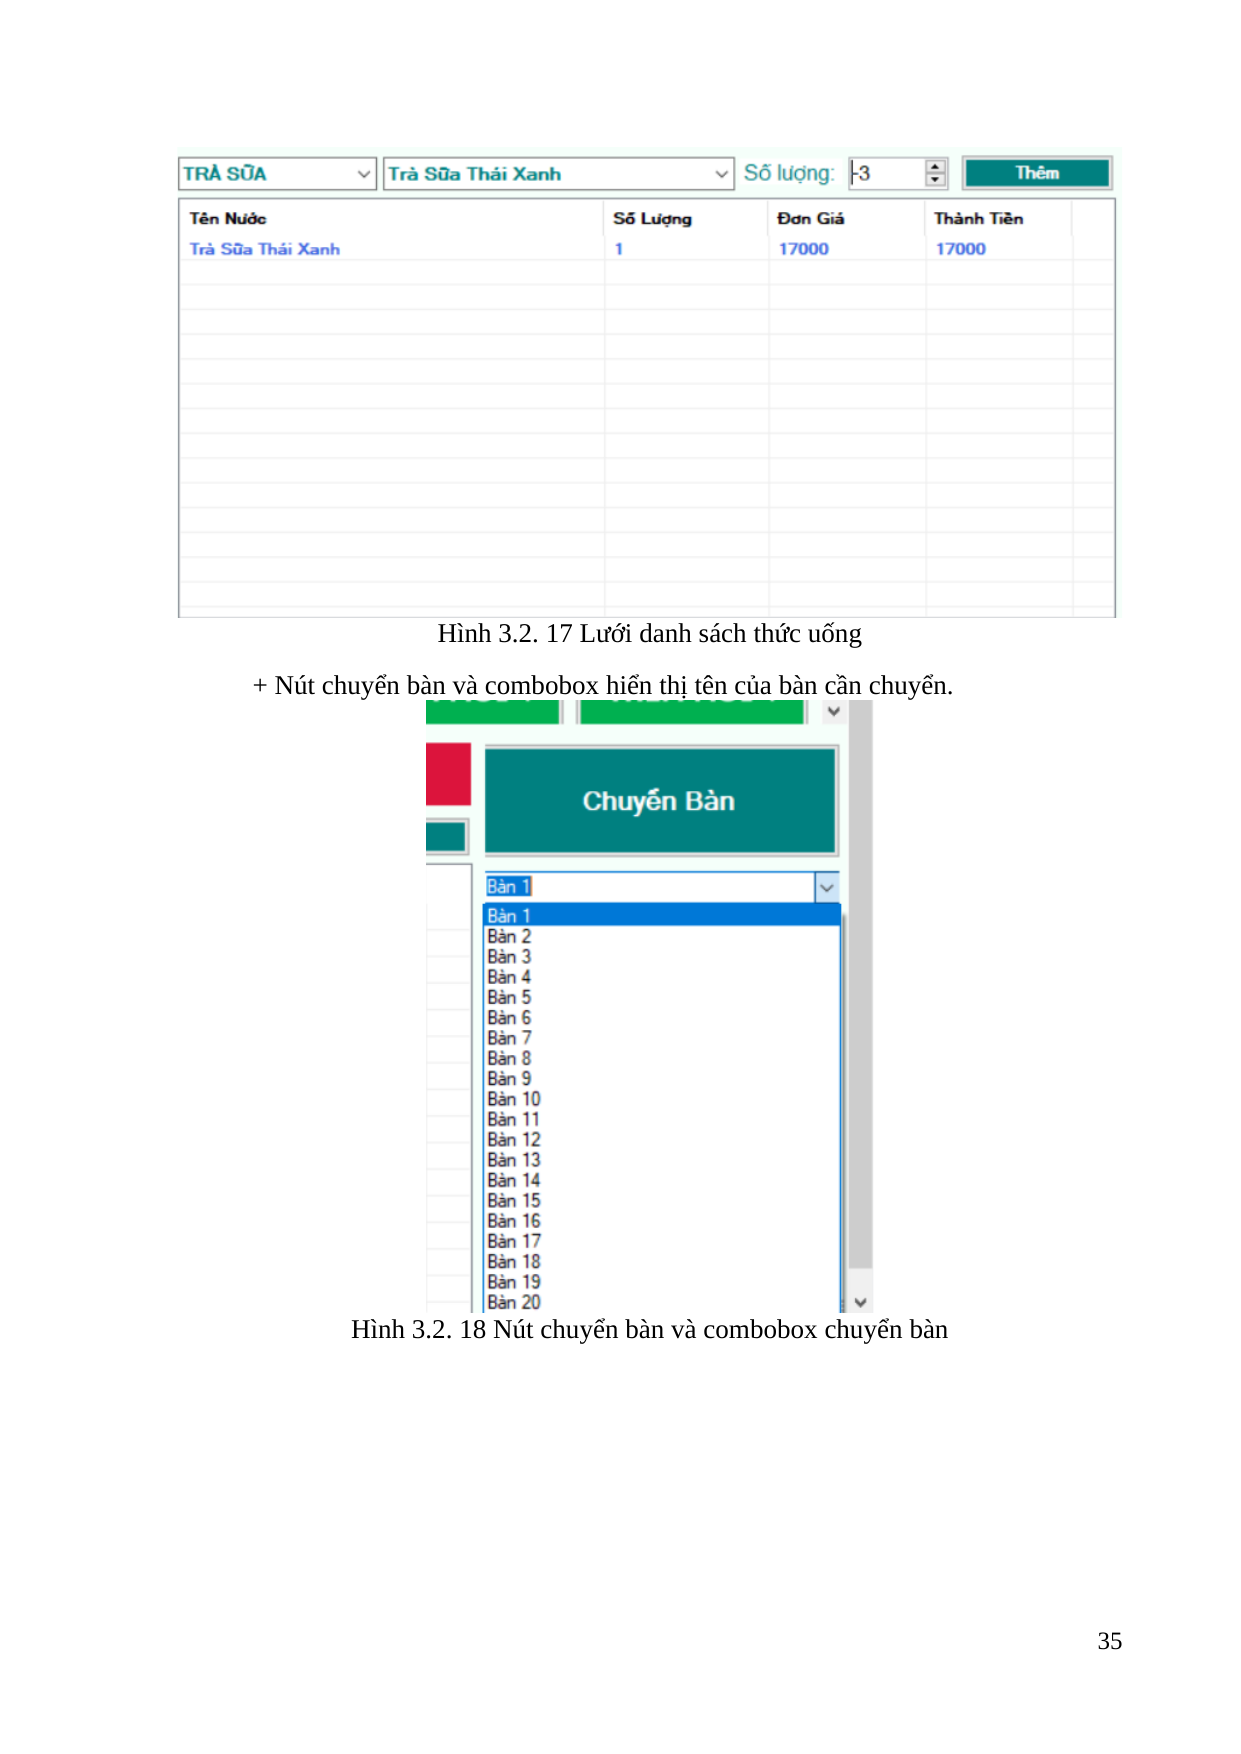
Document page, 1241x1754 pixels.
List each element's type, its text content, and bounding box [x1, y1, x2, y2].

text Hình 3.2. 18 Nút chuyển bàn và combobox chuyển bàn [177, 1313, 1122, 1344]
text Hình 3.2. 17 Lưới danh sách thức uống [177, 618, 1122, 648]
list + Nút chuyển bàn và combobox hiển thị tên của bàn cần chuyển. [177, 669, 1122, 700]
